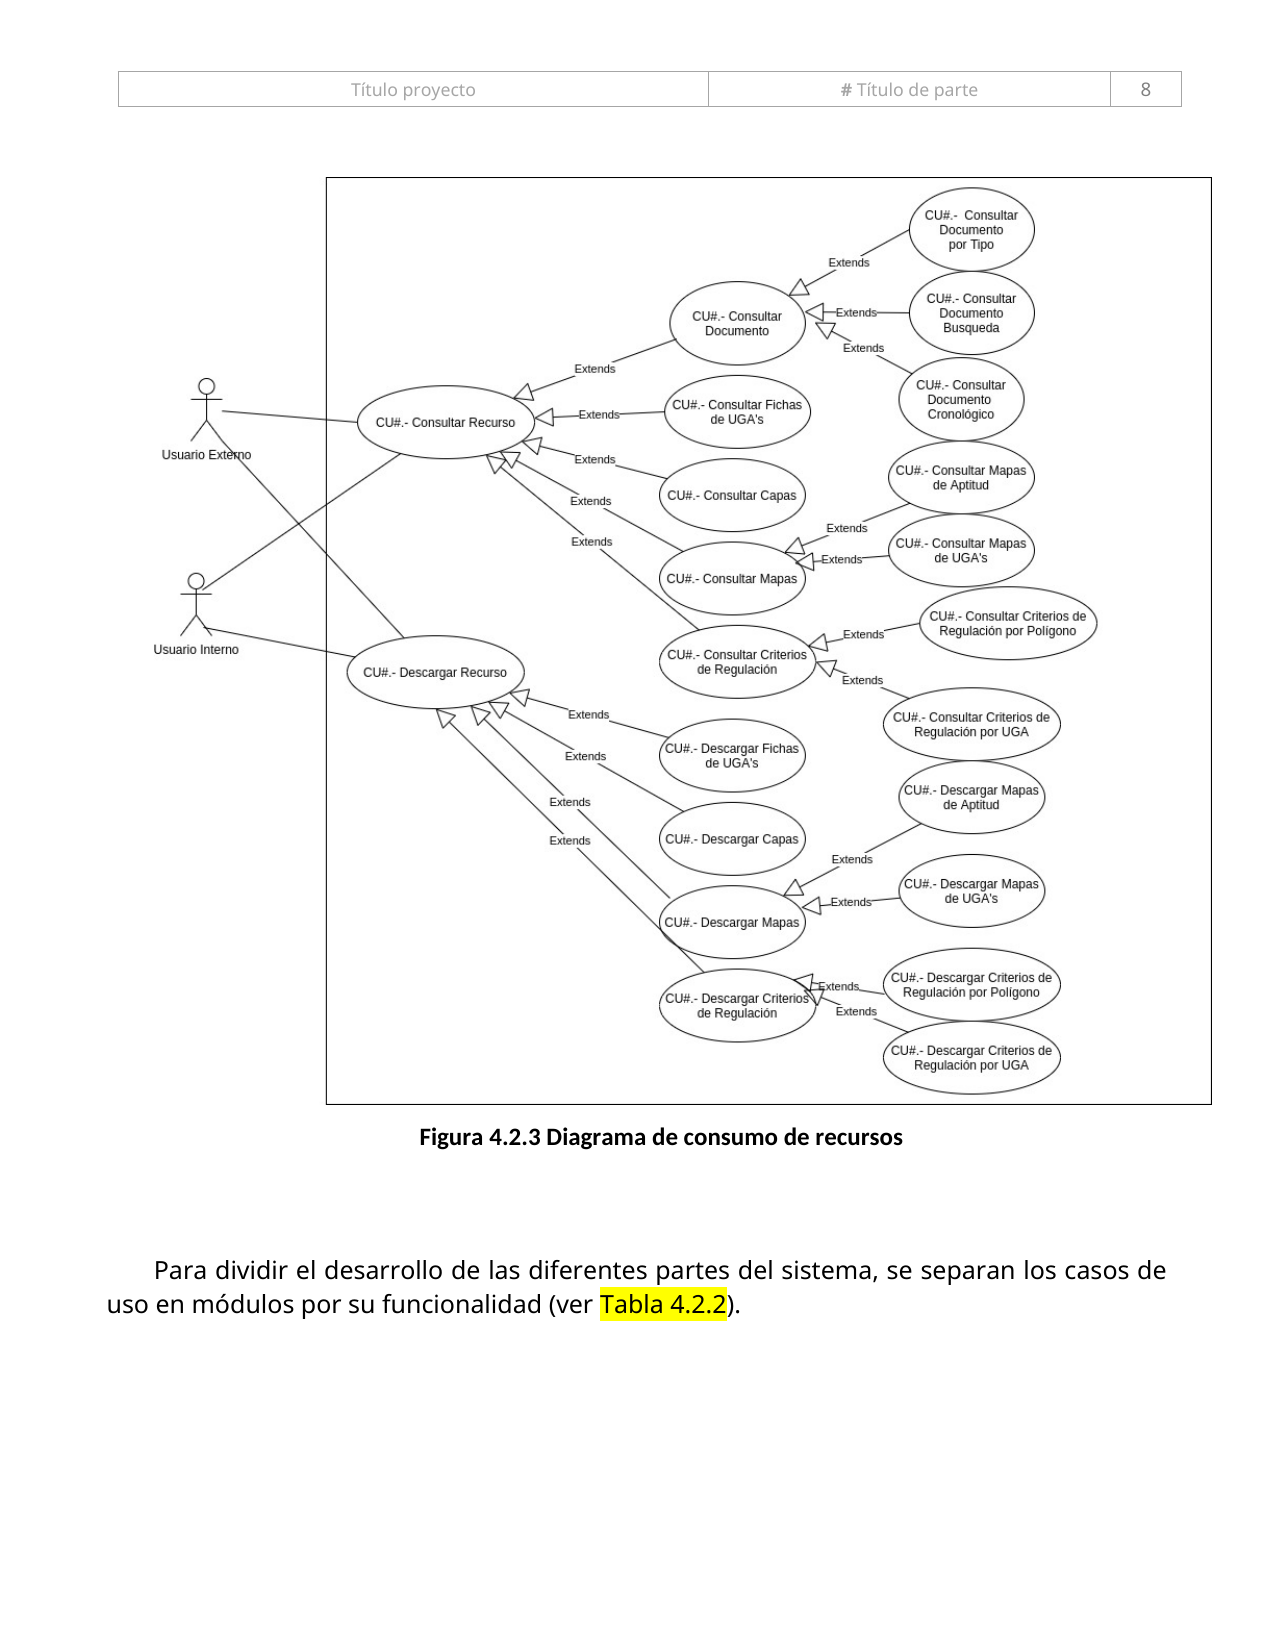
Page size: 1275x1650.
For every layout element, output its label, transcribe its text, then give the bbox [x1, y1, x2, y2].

picture [153, 177, 1212, 1105]
text Para dividir el desarrollo de las diferentes partes del sistema, se separan los casos de uso en módulos por su funcionalidad (ver Tabla 4.2.2). [106, 1253, 1169, 1321]
text Figura 4.2.3 Diagrama de consumo de recursos [106, 1121, 1169, 1151]
